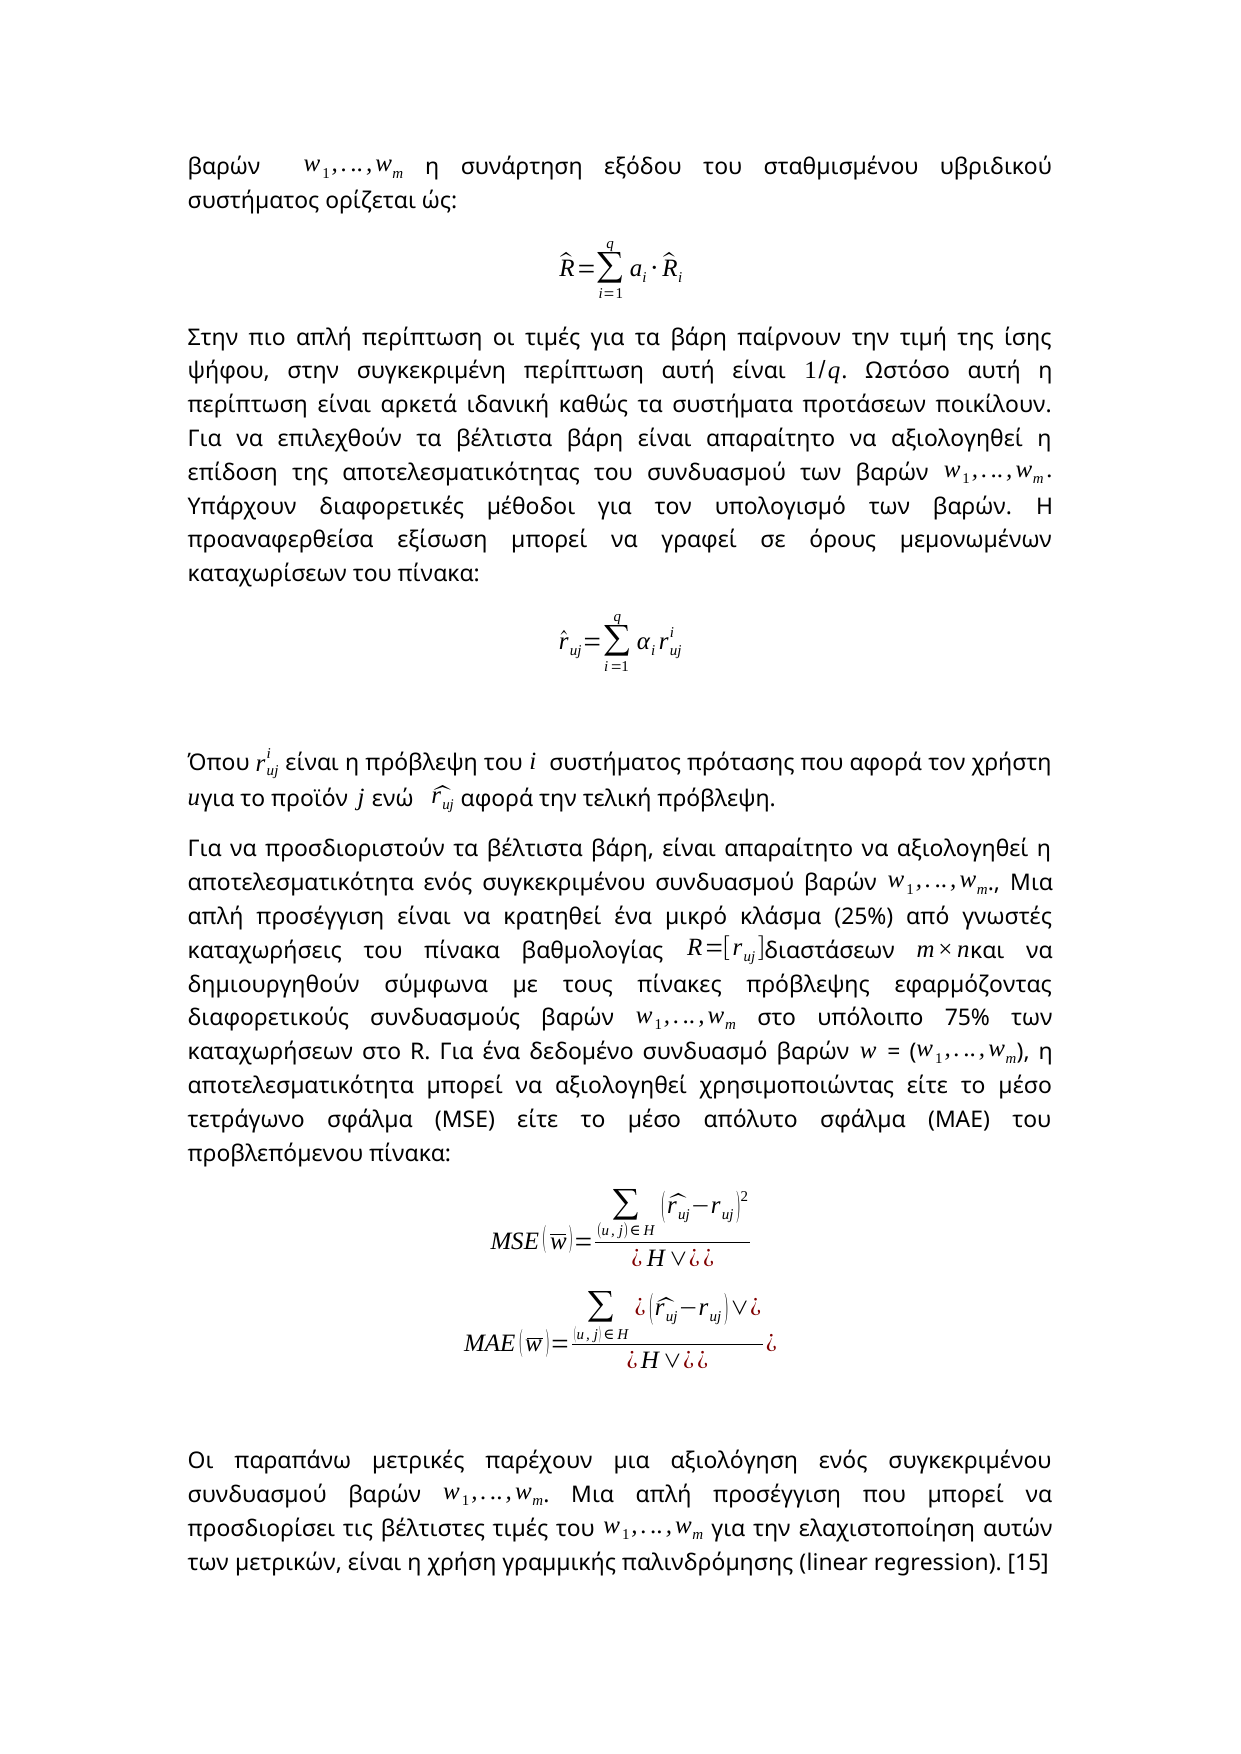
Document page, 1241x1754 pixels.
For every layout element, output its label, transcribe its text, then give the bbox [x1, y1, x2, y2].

text Για να προσδιοριστούν τα βέλτιστα βάρη, είναι απαραίτητο να αξιολογηθεί η αποτελεσματικότητα ενός συγκεκριμένου συνδυασμού βαρών ., Μια απλή προσέγγιση είναι να κρατηθεί ένα μικρό κλάσμα (25%) από γνωστές καταχωρήσεις του πίνακα βαθμολογίας διαστάσεων και να δημιουργηθούν σύμφωνα με τους πίνακες πρόβλεψης εφαρμόζοντας διαφορετικούς συνδυασμούς βαρών στο υπόλοιπο 75% των καταχωρήσεων στο R. Για ένα δεδομένο συνδυασμό βαρών = (), η αποτελεσματικότητα μπορεί να αξιολογηθεί χρησιμοποιώντας είτε το μέσο τετράγωνο σφάλμα (MSE) είτε το μέσο απόλυτο σφάλμα (MAE) του προβλεπόμενου πίνακα: [187, 832, 1053, 1168]
text Οι παραπάνω μετρικές παρέχουν μια αξιολόγηση ενός συγκεκριμένου συνδυασμού βαρών . Μια απλή προσέγγιση που μπορεί να προσδιορίσει τις βέλτιστες τιμές του για την ελαχιστοποίηση αυτών των μετρικών, είναι η χρήση γραμμικής παλινδρόμησης (linear regression). [187, 1444, 1053, 1577]
text Όπου είναι η πρόβλεψη του συστήματος πρότασης που αφορά τον χρήστη για το προϊόν ενώ αφορά την τελική πρόβλεψη. [187, 744, 1053, 813]
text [187, 150, 1053, 215]
text Στην πιο απλή περίπτωση οι τιμές για τα βάρη παίρνουν την τιμή της ίσης ψήφου, στην συγκεκριμένη περίπτωση αυτή είναι . Ωστόσο αυτή η περίπτωση είναι αρκετά ιδανική καθώς τα συστήματα προτάσεων ποικίλουν. Για να επιλεχθούν τα βέλτιστα βάρη είναι απαραίτητο να αξιολογηθεί η επίδοση της αποτελεσματικότητας του συνδυασμού των βαρών Υπάρχουν διαφορετικές μέθοδοι για τον υπολογισμό των βαρών. H προαναφερθείσα εξίσωση μπορεί να γραφεί σε όρους μεμονωμένων καταχωρίσεων του πίνακα: [187, 321, 1053, 588]
